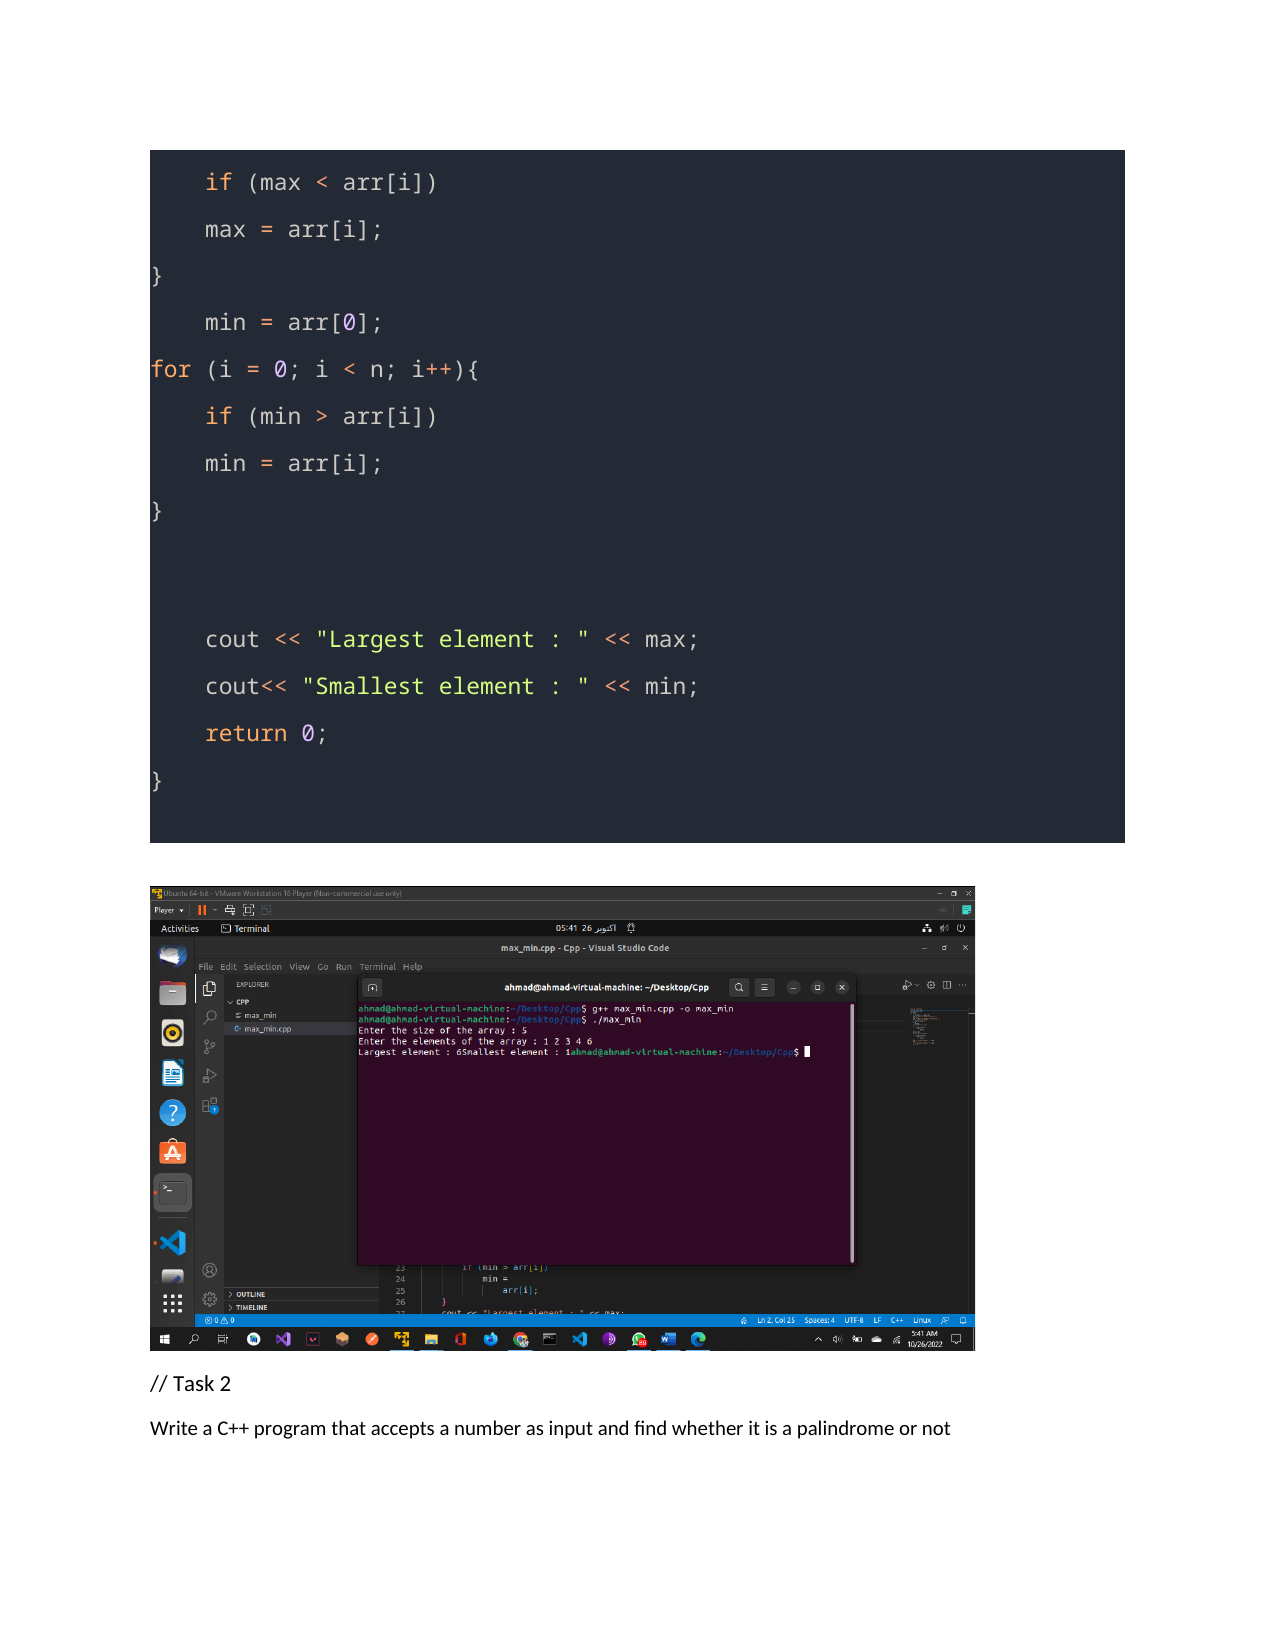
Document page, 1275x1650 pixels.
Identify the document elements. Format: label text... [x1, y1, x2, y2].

text cout << "Largest element : " << max; [150, 607, 1125, 654]
text } [150, 478, 1125, 525]
text } [150, 748, 1125, 795]
picture [150, 886, 976, 1351]
text if (max < arr[i]) [150, 150, 1125, 197]
text for (i = 0; i < n; i++){ [150, 337, 1125, 384]
text cout<< "Smallest element : " << min; [150, 654, 1125, 701]
text Write a C++ program that accepts a number as input and find whether it is a palindrome or not [150, 1415, 1125, 1441]
text // Task 2 [150, 1369, 1125, 1397]
text min = arr[i]; [150, 431, 1125, 478]
text } [150, 244, 1125, 291]
text max = arr[i]; [150, 197, 1125, 244]
text min = arr[0]; [150, 291, 1125, 337]
text if (min > arr[i]) [150, 384, 1125, 431]
text return 0; [150, 701, 1125, 748]
